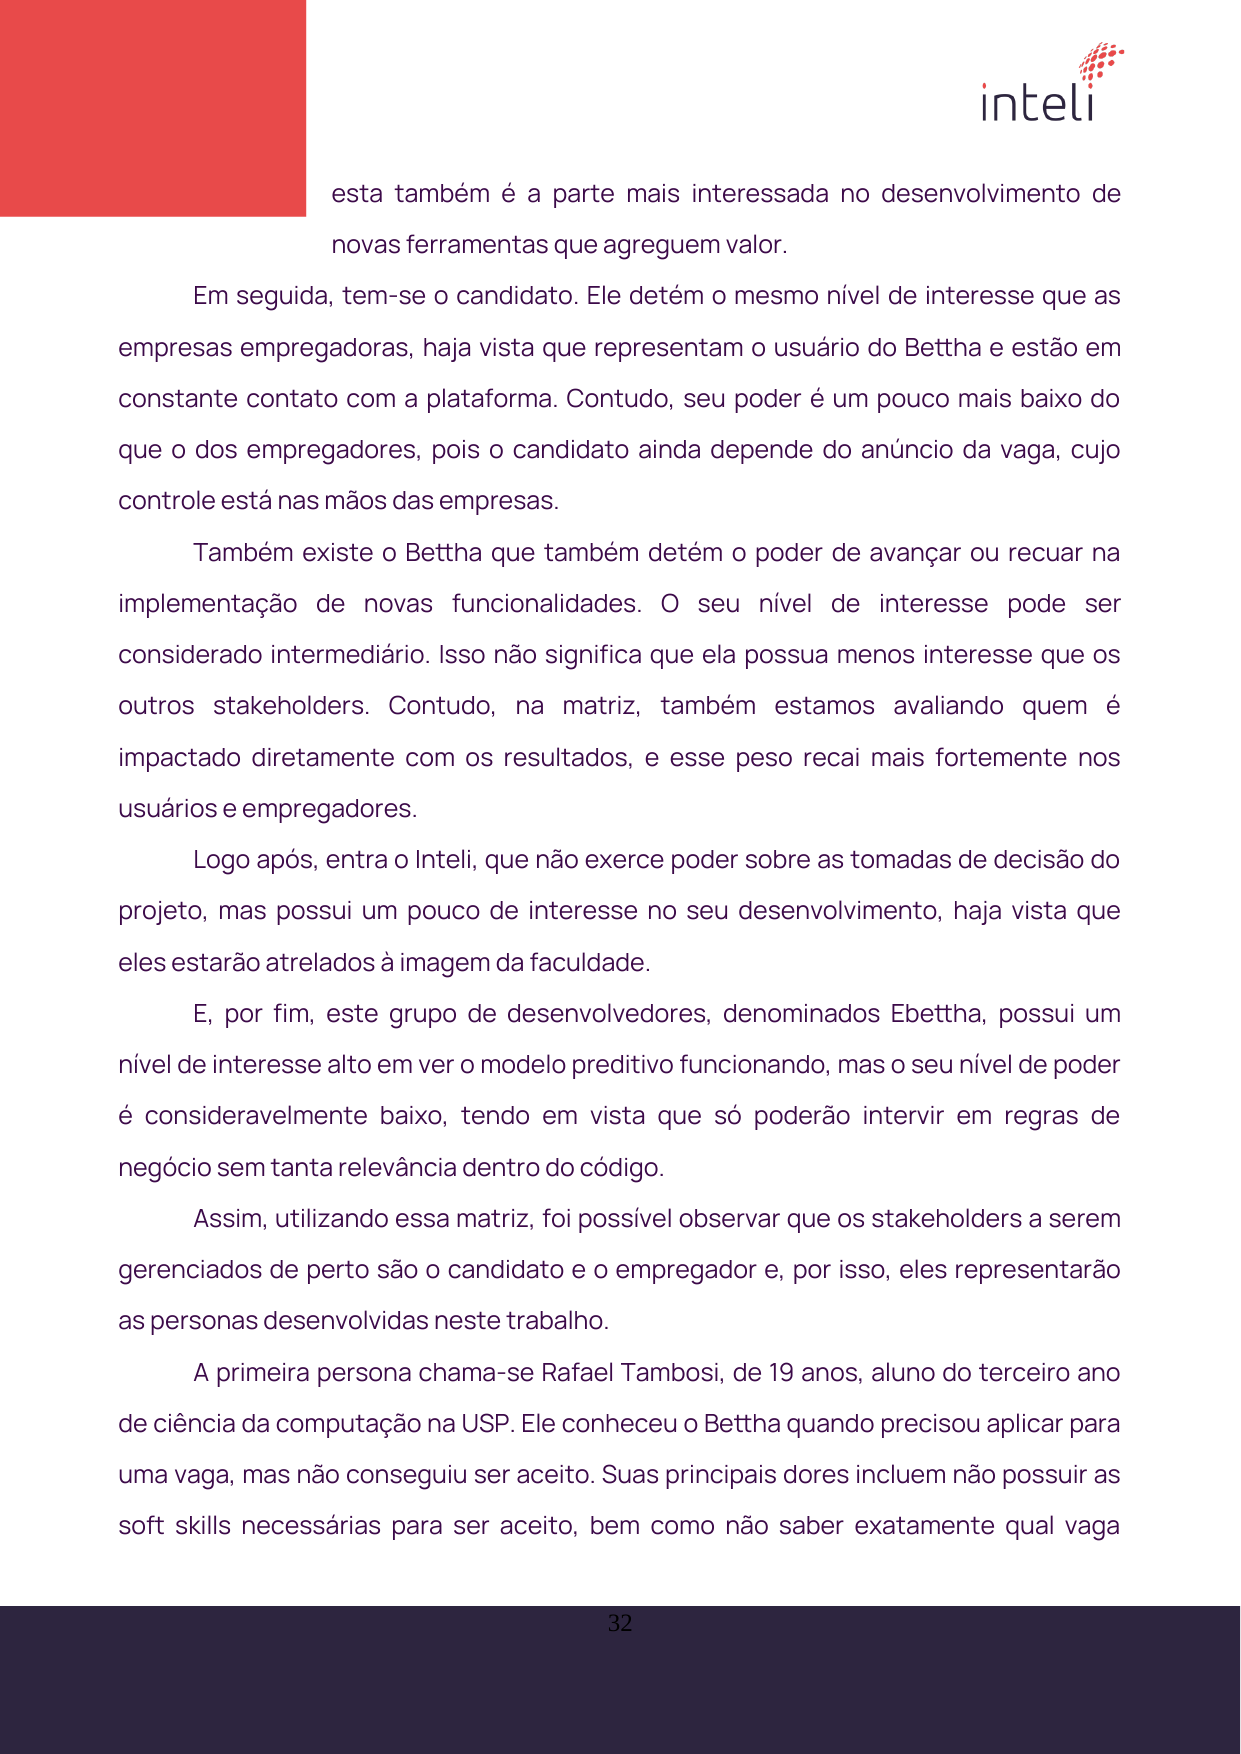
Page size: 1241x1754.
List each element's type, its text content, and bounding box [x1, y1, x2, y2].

picture [0, 1606, 1241, 1754]
picture [0, 0, 307, 217]
text Em seguida, tem-se o candidato. Ele detém o mesmo nível de interesse que as empresas empregadoras, haja vista que representam o usuário do Bettha e estão em constante contato com a plataforma. Contudo, seu poder é um pouco mais baixo do que o dos empregadores, pois o candidato ainda depende do anúncio da vaga, cujo controle está nas mãos das empresas. [118, 278, 1122, 517]
text Assim, utilizando essa matriz, foi possível observar que os stakeholders a serem gerenciados de perto são o candidato e o empregador e, por isso, eles representarão as personas desenvolvidas neste trabalho. [118, 1201, 1122, 1337]
text Também existe o Bettha que também detém o poder de avançar ou recuar na implementação de novas funcionalidades. O seu nível de interesse pode ser considerado intermediário. Isso não significa que ela possua menos interesse que os outros stakeholders. Contudo, na matriz, também estamos avaliando quem é impactado diretamente com os resultados, e esse peso recai mais fortemente nos usuários e empregadores. [118, 534, 1122, 825]
text E, por fim, este grupo de desenvolvedores, denominados Ebettha, possui um nível de interesse alto em ver o modelo preditivo funcionando, mas o seu nível de poder é consideravelmente baixo, tendo em vista que só poderão intervir em regras de negócio sem tanta relevância dentro do código. [118, 996, 1122, 1183]
picture [982, 42, 1125, 121]
text Logo após, entra o Inteli, que não exerce poder sobre as tomadas de decisão do projeto, mas possui um pouco de interesse no seu desenvolvimento, haja vista que eles estarão atrelados à imagem da faculdade. [118, 842, 1122, 978]
